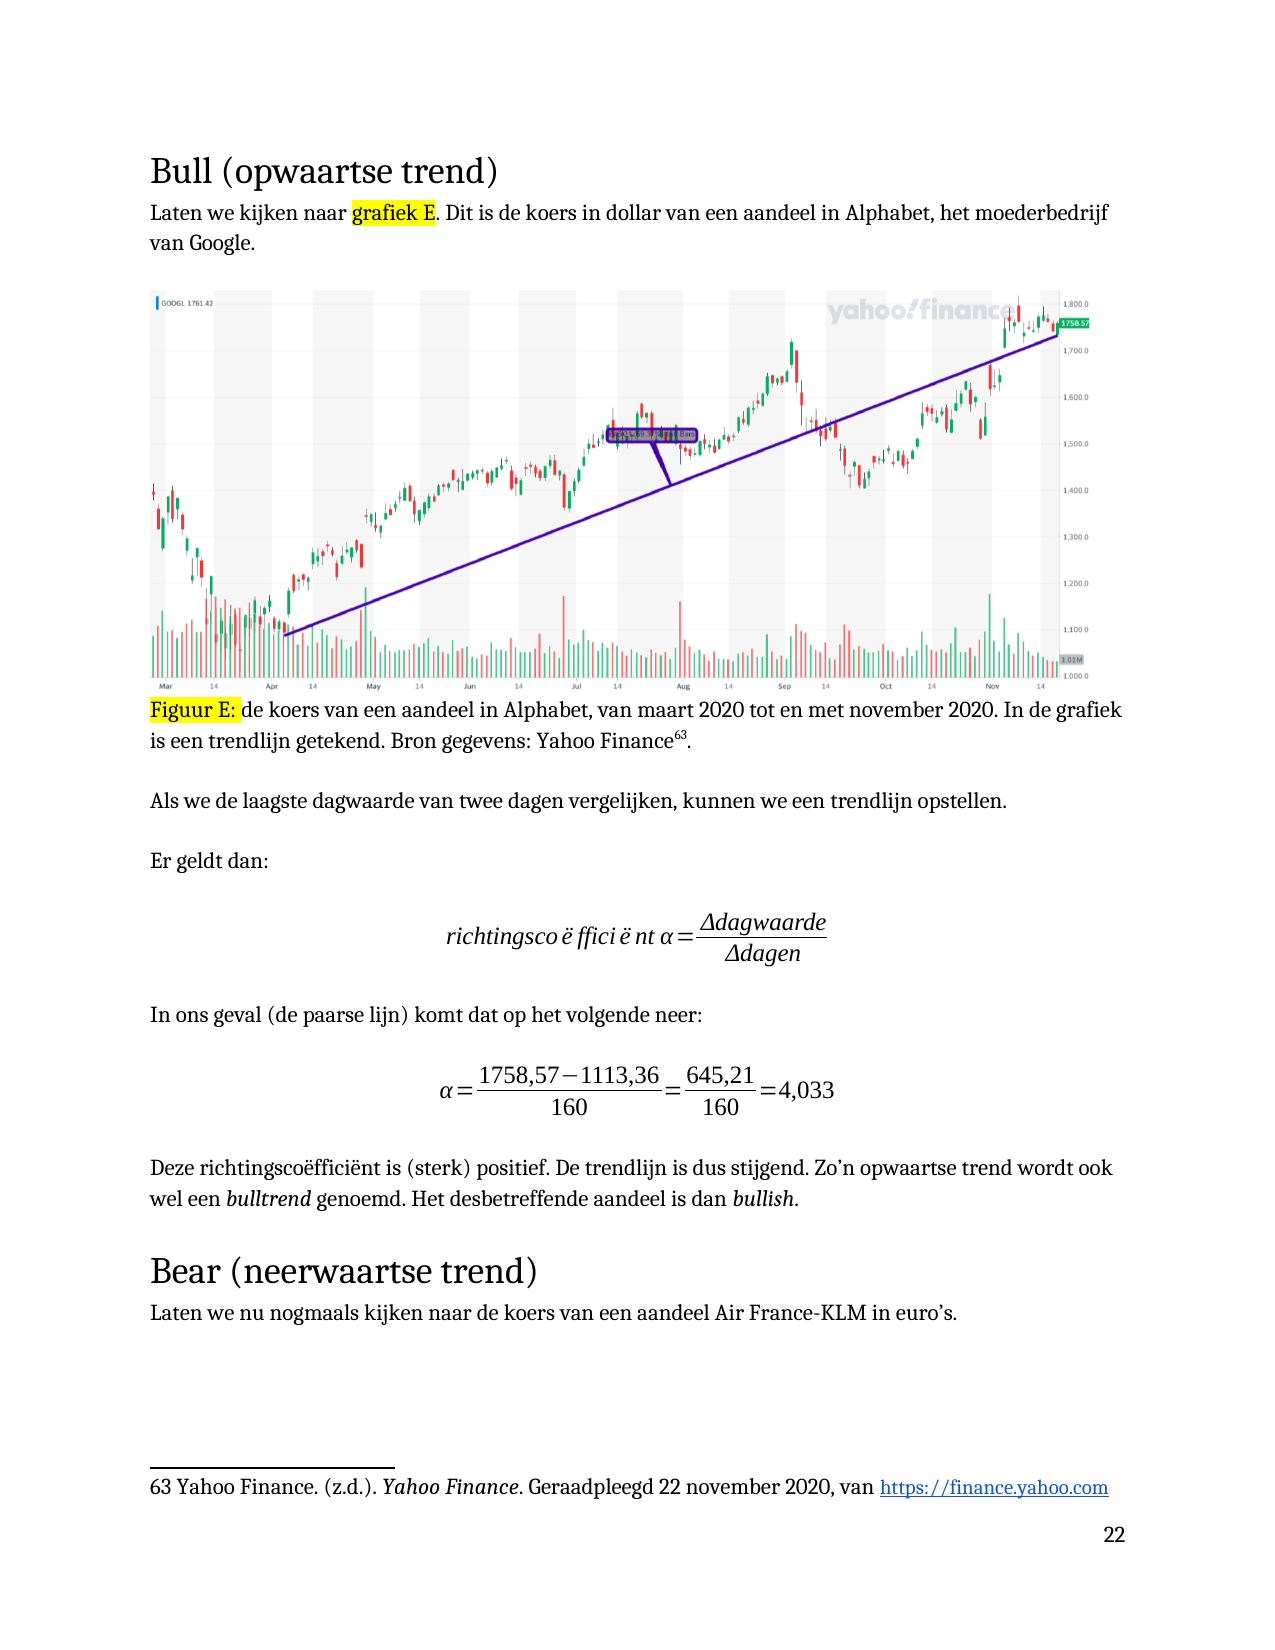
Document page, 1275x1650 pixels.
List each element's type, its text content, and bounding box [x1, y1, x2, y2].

text In ons geval (de paarse lijn) komt dat op het volgende neer: [150, 1002, 1125, 1028]
subtitle Bull (opwaartse trend) [150, 150, 1125, 193]
text Er geldt dan: [150, 848, 1125, 874]
text Als we de laagste dagwaarde van twee dagen vergelijken, kunnen we een trendlijn opstellen. [150, 788, 1125, 814]
text Laten we nu nogmaals kijken naar de koers van een aandeel Air France-KLM in euro’s. [150, 1299, 1125, 1326]
text Deze richtingscoëfficiënt is (sterk) positief. De trendlijn is dus stijgend. Zo’n opwaartse trend wordt ook wel een bulltrend genoemd. Het desbetreffende aandeel is dan bullish. [150, 1155, 1125, 1212]
text Laten we kijken naar grafiek E. Dit is de koers in dollar van een aandeel in Alphabet, het moederbedrijf van Google. [150, 199, 1125, 256]
subtitle Bear (neerwaartse trend) [150, 1250, 1125, 1293]
picture [150, 290, 1089, 694]
text Figuur E: de koers van een aandeel in Alphabet, van maart 2020 tot en met november 2020. In de grafiek is een trendlijn getekend. Bron gegevens: Yahoo Finance. [150, 697, 1125, 754]
